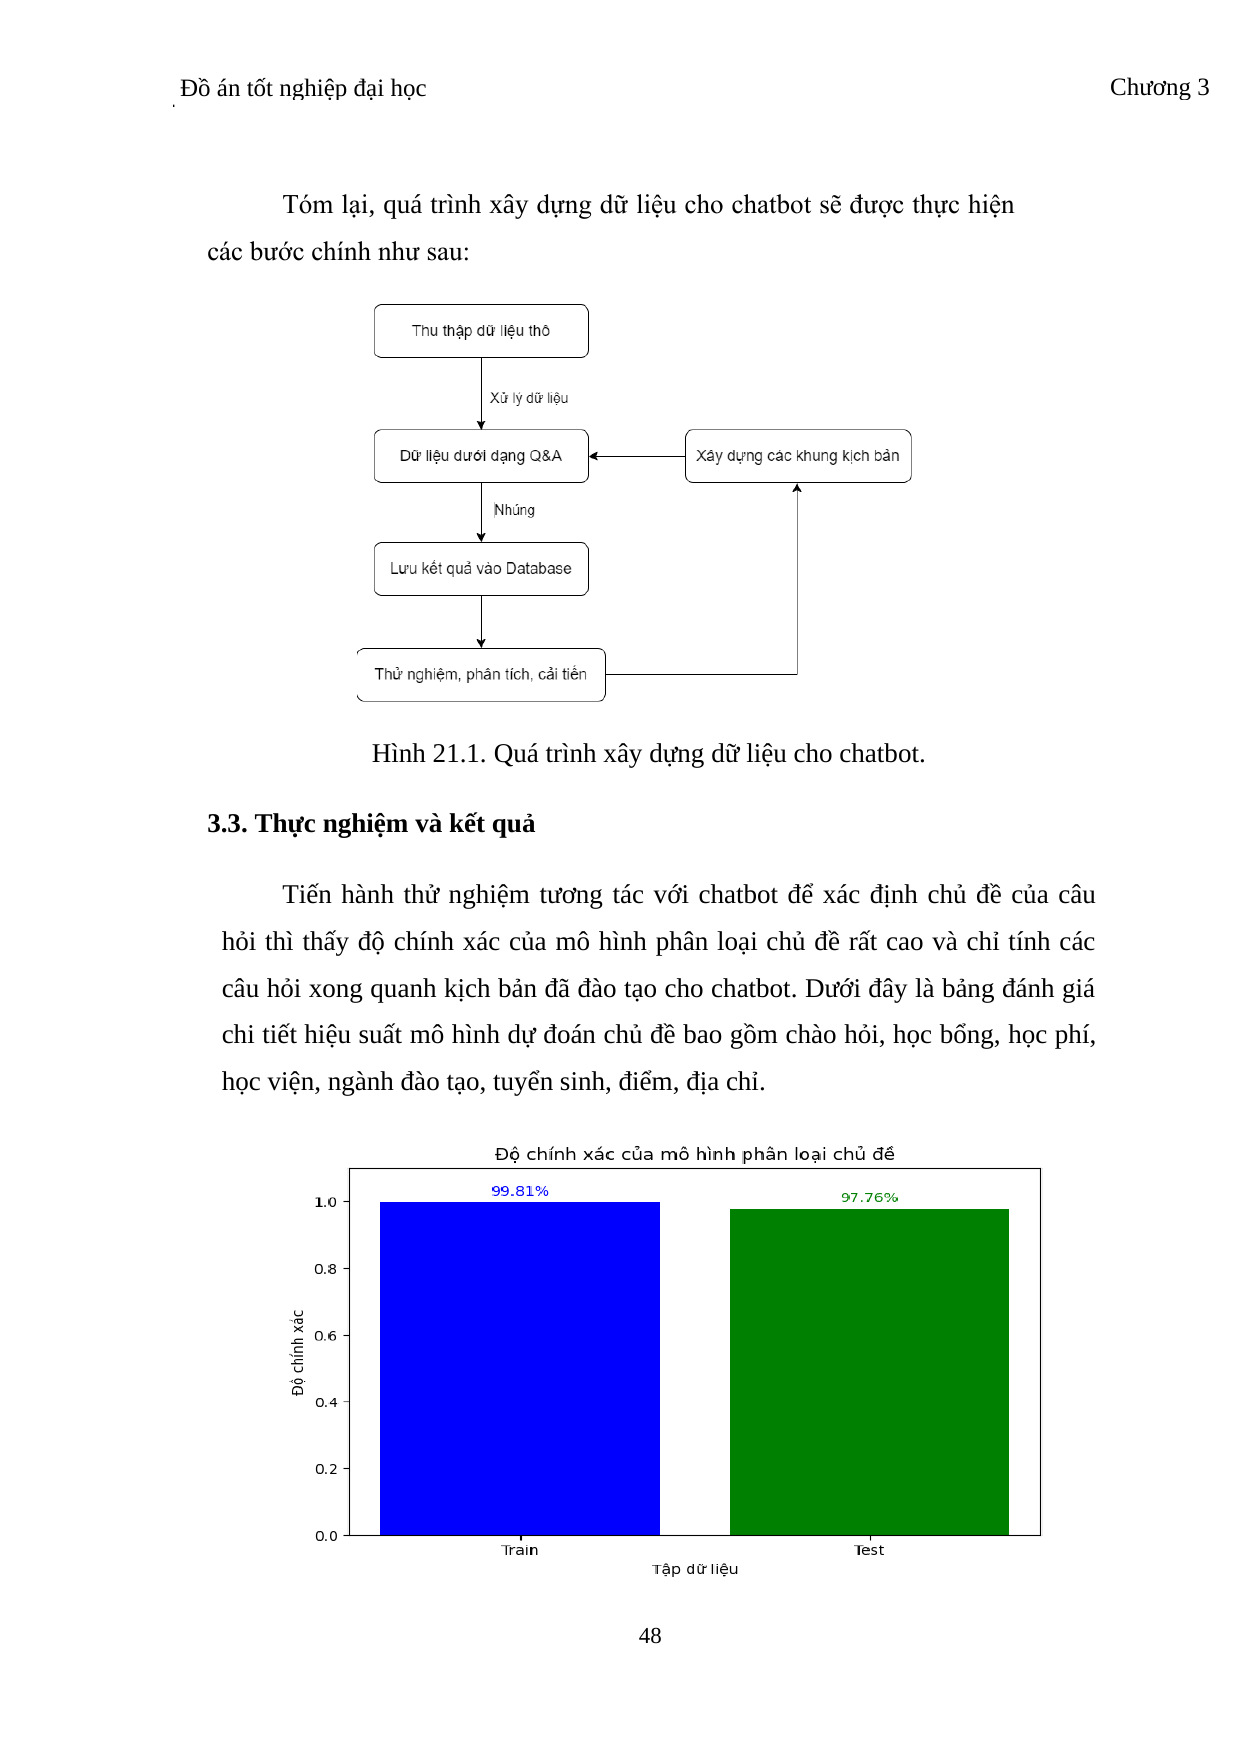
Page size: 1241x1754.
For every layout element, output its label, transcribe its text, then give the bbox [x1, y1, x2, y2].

text Tóm lại, quá trình xây dựng dữ liệu cho chatbot sẽ được thực hiện các bước chính như sau: [207, 188, 1015, 266]
subtitle 3.3. Thực nghiệm và kết quả [207, 807, 1098, 838]
text Tiến hành thử nghiệm tương tác với chatbot để xác định chủ đề của câu hỏi thì thấy độ chính xác của mô hình phân loại chủ đề rất cao và chỉ tính các câu hỏi xong quanh kịch bản đã đào tạo cho chatbot. Dưới đây là bảng đánh giá chi tiết hiệu suất mô hình dự đoán chủ đề bao gồm chào hỏi, học bổng, học phí, học viện, ngành đào tạo, tuyển sinh, điểm, địa chỉ. [222, 878, 1097, 1096]
picture [282, 1136, 1052, 1586]
picture [357, 304, 912, 702]
